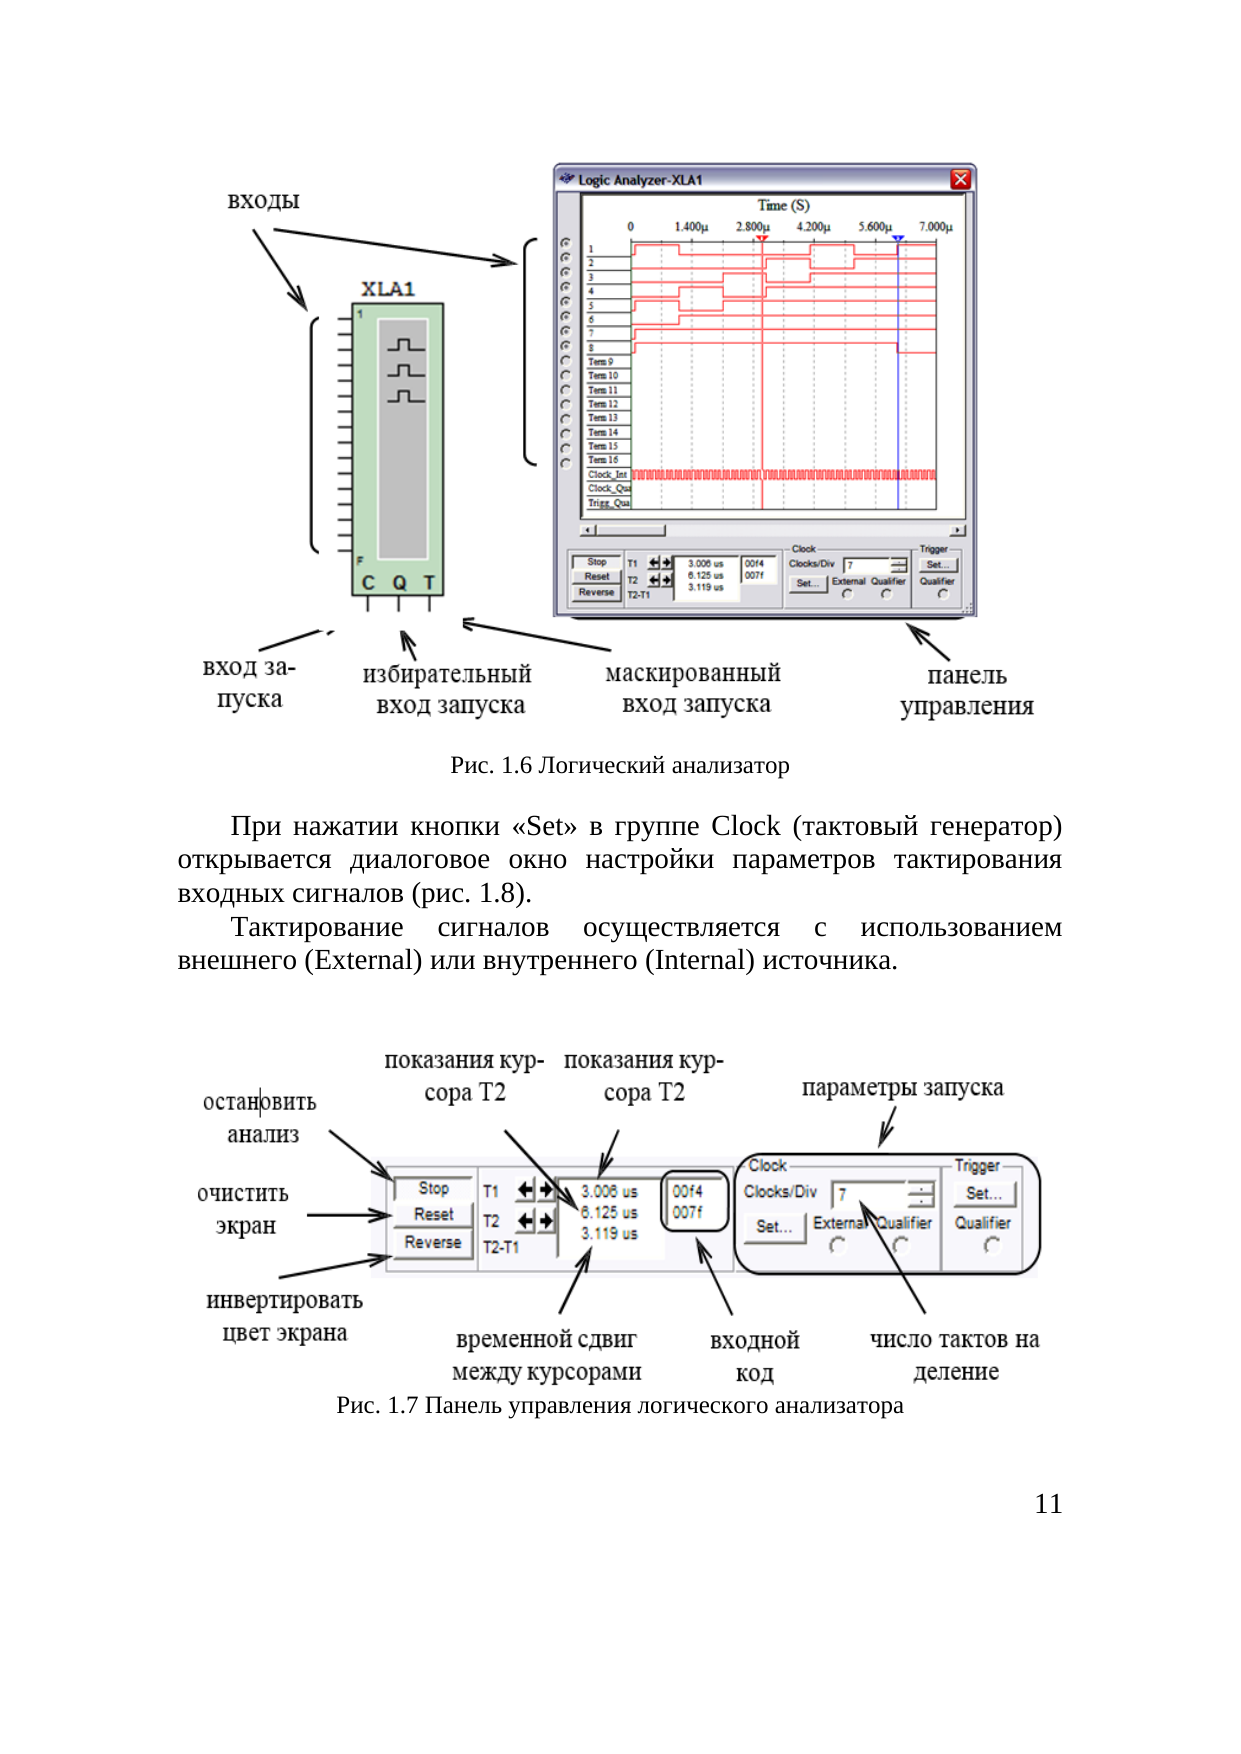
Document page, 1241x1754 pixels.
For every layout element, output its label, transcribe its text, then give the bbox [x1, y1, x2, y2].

picture [188, 147, 1053, 738]
text При нажатии кнопки «Set» в группе Clock (тактовый генератор) открывается диалоговое окно настройки параметров тактирования входных сигналов (рис. 1.8). [177, 808, 1063, 909]
picture [191, 1042, 1049, 1391]
text Тактирование сигналов осуществляется с использованием внешнего (External) или внутреннего (Internal) источника. [177, 909, 1063, 976]
text Рис. 1.6 Логический анализатор [177, 750, 1063, 779]
